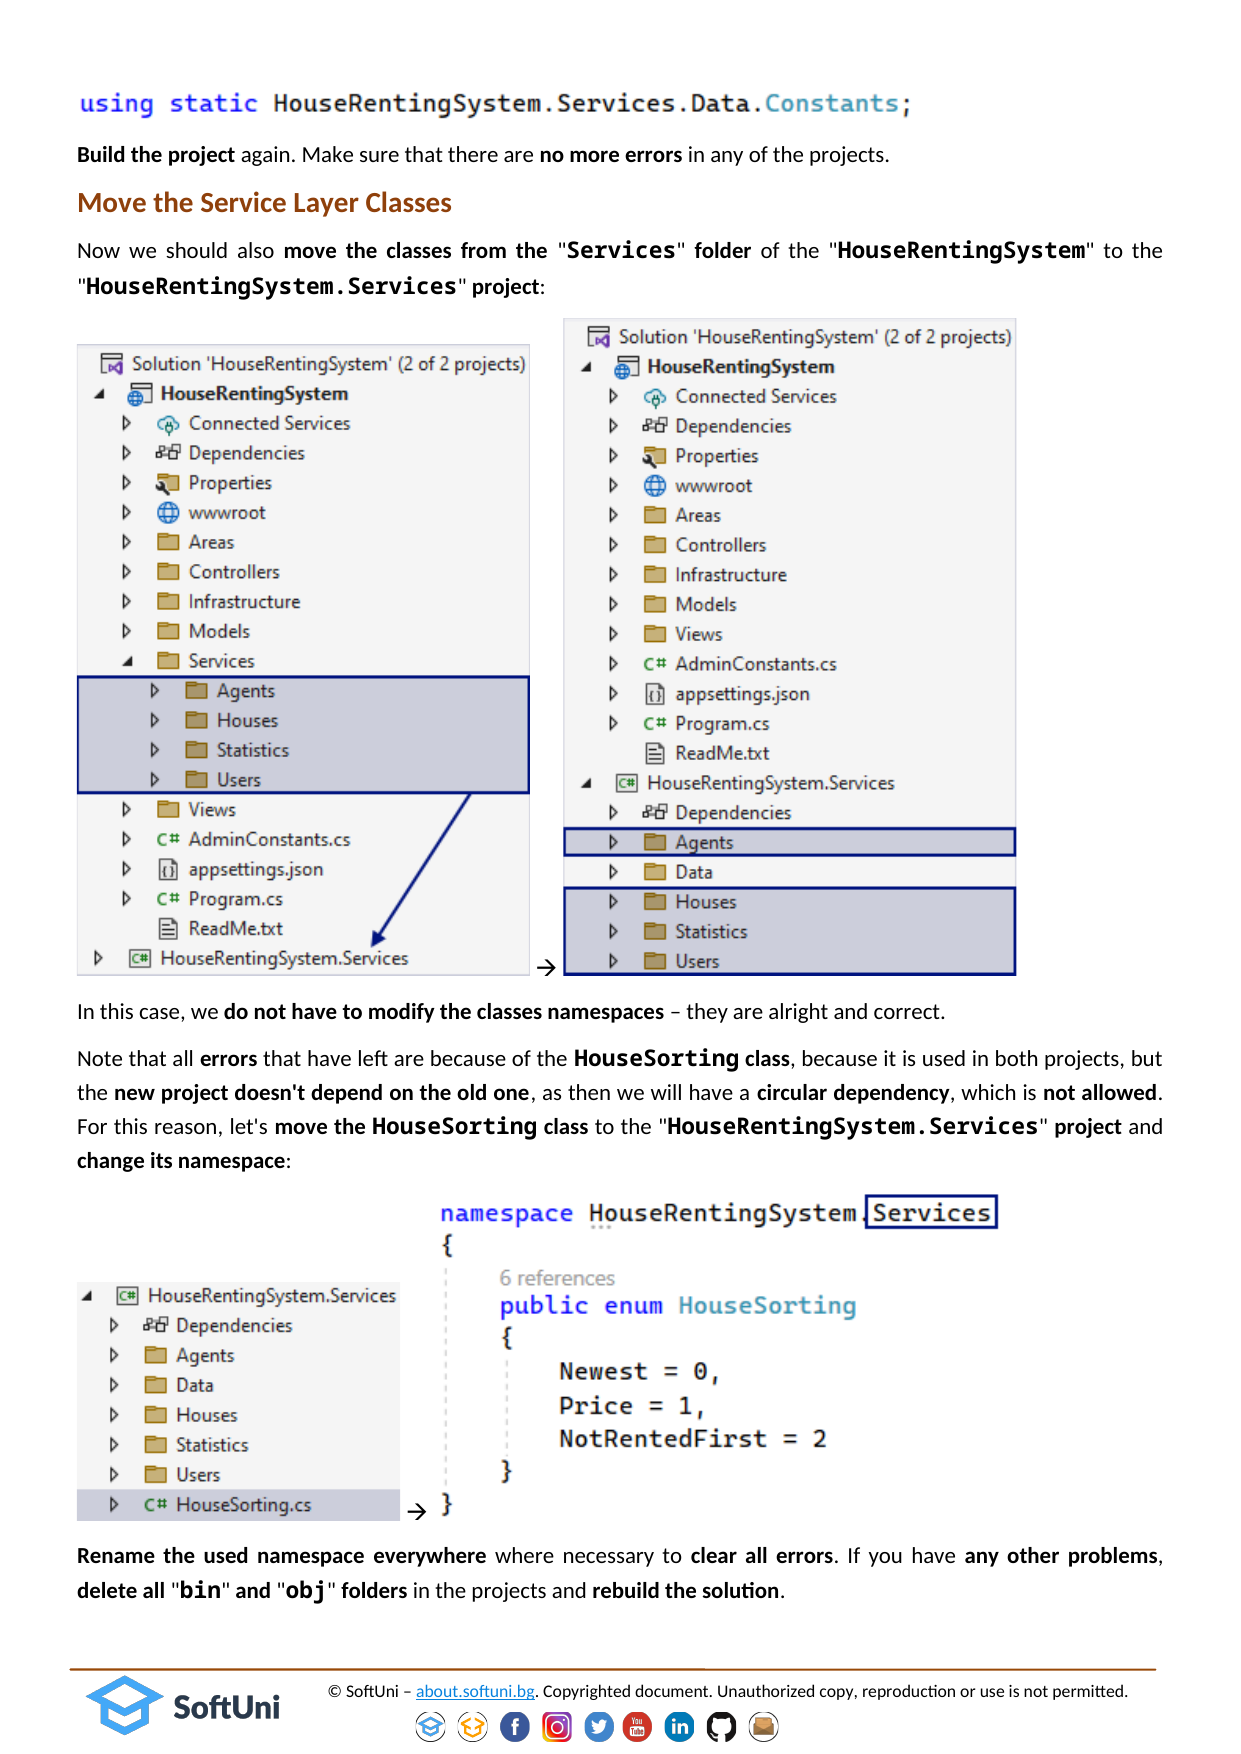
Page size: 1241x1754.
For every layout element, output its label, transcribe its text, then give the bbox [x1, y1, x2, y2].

picture [542, 1712, 572, 1742]
text Now we should also move the classes from the "Services" folder of the "HouseRentingSystem" to the "HouseRentingSystem.Services" project: [77, 234, 1163, 301]
picture [415, 1712, 446, 1742]
picture [664, 1733, 673, 1742]
picture [664, 1712, 671, 1720]
picture [79, 1671, 286, 1741]
picture [76, 1282, 401, 1521]
picture [433, 1190, 1003, 1521]
picture [748, 1712, 779, 1742]
picture [584, 1712, 614, 1742]
picture [76, 88, 915, 123]
picture [500, 1712, 530, 1742]
picture [563, 318, 1017, 976]
picture [686, 1735, 694, 1742]
text Note that all errors that have left are because of the HouseSorting class, because it is used in both projects, but the new project doesn't depend on the old one, as then we will have a circular dependency, which is not allowed. For this reason, let's move the HouseSorting class to the "HouseRentingSystem.Services" project and change its namespace: [77, 1042, 1163, 1174]
picture [76, 344, 530, 976]
picture [622, 1712, 652, 1742]
picture [706, 1712, 737, 1742]
subtitle Move the Service Layer Classes [77, 184, 1163, 220]
text In this case, we do not have to modify the classes namespaces – they are alright and correct. [77, 997, 1163, 1026]
picture [678, 1724, 688, 1733]
text Build the project again. Make sure that there are no more errors in any of the projects. [77, 140, 1163, 168]
picture [457, 1712, 488, 1742]
text Rename the used namespace everywhere where necessary to clear all errors. If you have any other problems, delete all "bin" and "obj" folders in the projects and rebuild the solution. [77, 1542, 1163, 1606]
